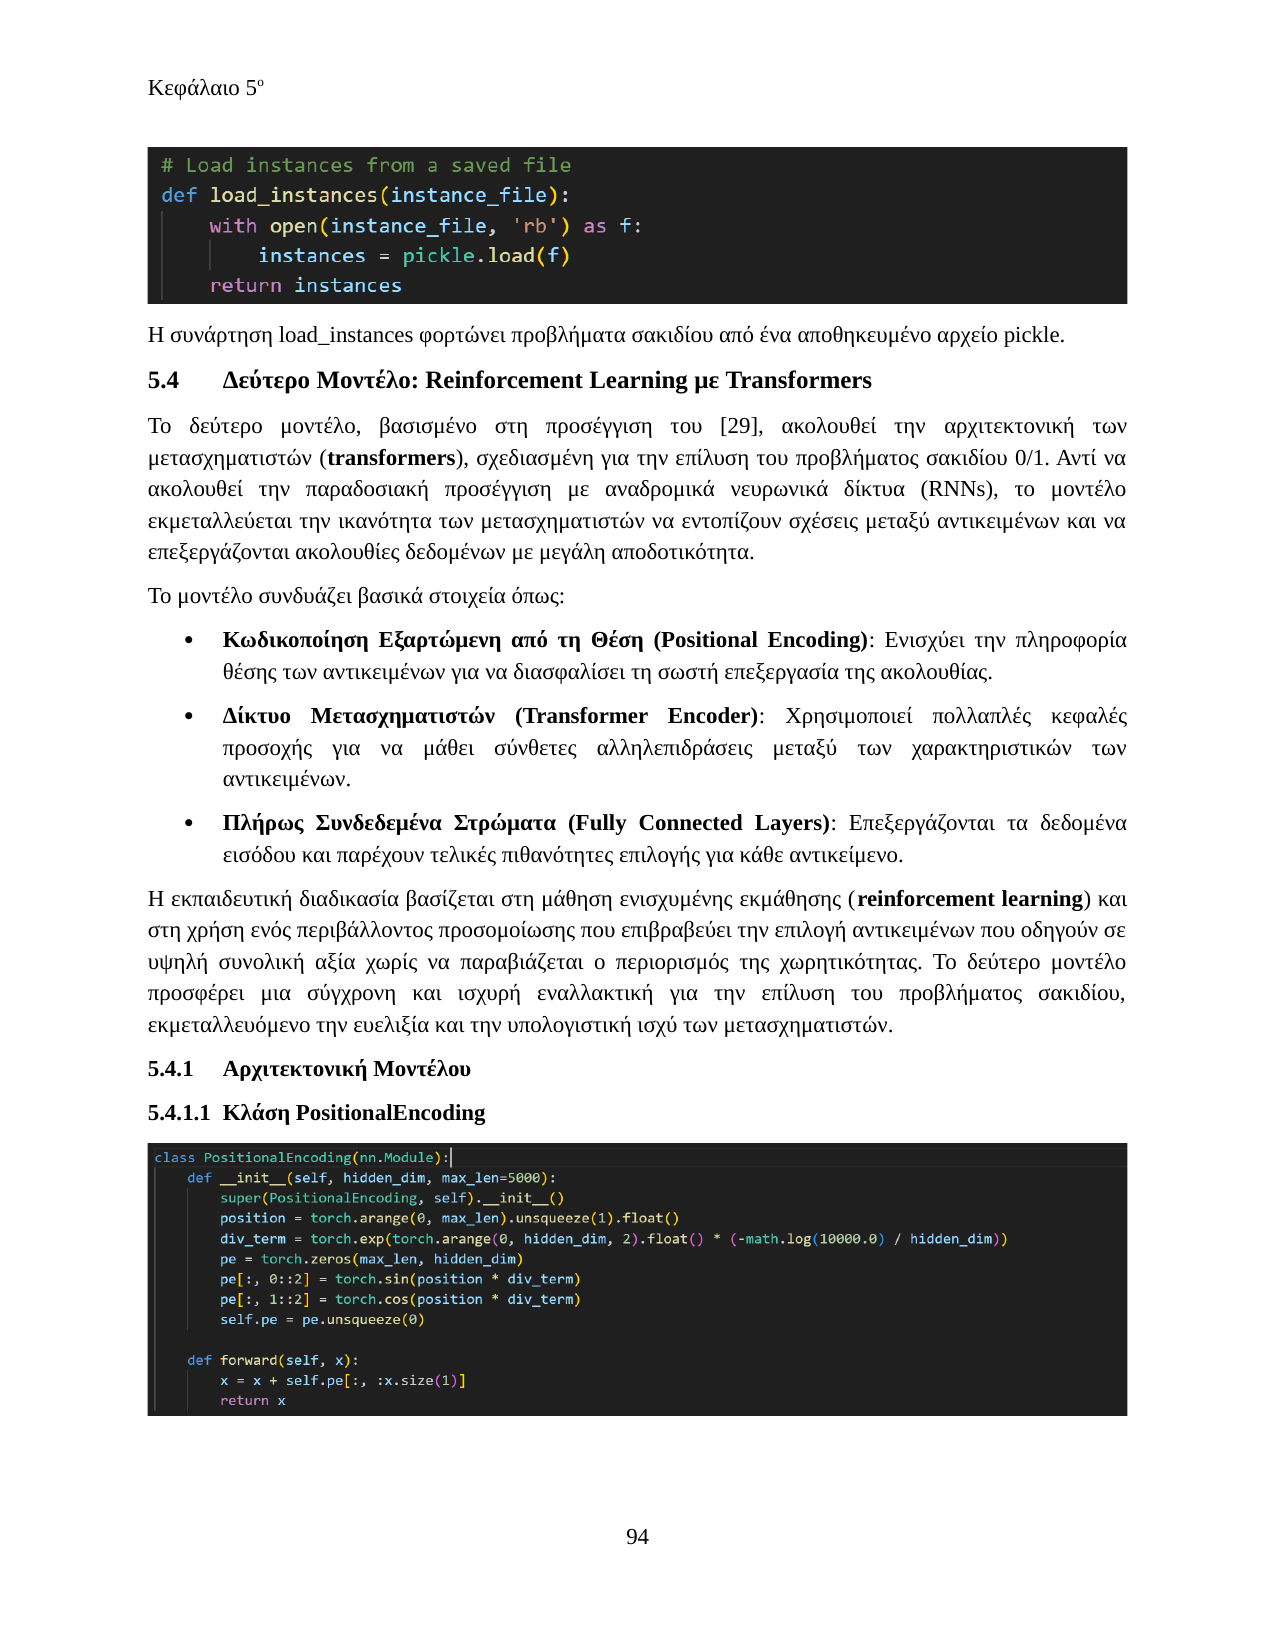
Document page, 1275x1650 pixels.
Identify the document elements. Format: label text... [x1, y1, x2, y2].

picture [147, 1143, 1128, 1416]
list Κωδικοποίηση Εξαρτώμενη από τη Θέση (Positional Encoding): Ενισχύει την πληροφορία θέσης των αντικειμένων για να διασφαλίσει τη σωστή επεξεργασία της ακολουθίας. [185, 626, 1127, 684]
subtitle Δεύτερο Μοντέλο: Reinforcement Learning με Transformers [148, 365, 1127, 394]
subtitle Κλάση PositionalEncoding [148, 1099, 1127, 1126]
list Πλήρως Συνδεδεμένα Στρώματα (Fully Connected Layers): Επεξεργάζονται τα δεδομένα εισόδου και παρέχουν τελικές πιθανότητες επιλογής για κάθε αντικείμενο. [185, 809, 1127, 867]
subtitle Αρχιτεκτονική Μοντέλου [148, 1055, 1127, 1081]
text Το μοντέλο συνδυάζει βασικά στοιχεία όπως: [148, 582, 1127, 609]
text Η εκπαιδευτική διαδικασία βασίζεται στη μάθηση ενισχυμένης εκμάθησης (reinforcement learning) και στη χρήση ενός περιβάλλοντος προσομοίωσης που επιβραβεύει την επιλογή αντικειμένων που οδηγούν σε υψηλή συνολική αξία χωρίς να παραβιάζεται ο περιορισμός της χωρητικότητας. Το δεύτερο μοντέλο προσφέρει μια σύγχρονη και ισχυρή εναλλακτική για την επίλυση του προβλήματος σακιδίου, εκμεταλλευόμενο την ευελιξία και την υπολογιστική ισχύ των μετασχηματιστών. [148, 885, 1127, 1037]
list Δίκτυο Μετασχηματιστών (Transformer Encoder): Χρησιμοποιεί πολλαπλές κεφαλές προσοχής για να μάθει σύνθετες αλληλεπιδράσεις μεταξύ των χαρακτηριστικών των αντικειμένων. [185, 702, 1127, 791]
picture [147, 147, 1128, 304]
text Το δεύτερο μοντέλο, βασισμένο στη προσέγγιση του [29], ακολουθεί την αρχιτεκτονική των μετασχηματιστών (transformers), σχεδιασμένη για την επίλυση του προβλήματος σακιδίου 0/1. Αντί να ακολουθεί την παραδοσιακή προσέγγιση με αναδρομικά νευρωνικά δίκτυα (RNNs), το μοντέλο εκμεταλλεύεται την ικανότητα των μετασχηματιστών να εντοπίζουν σχέσεις μεταξύ αντικειμένων και να επεξεργάζονται ακολουθίες δεδομένων με μεγάλη αποδοτικότητα. [148, 412, 1127, 564]
text Η συνάρτηση load_instances φορτώνει προβλήματα σακιδίου από ένα αποθηκευμένο αρχείο pickle. [148, 321, 1127, 347]
